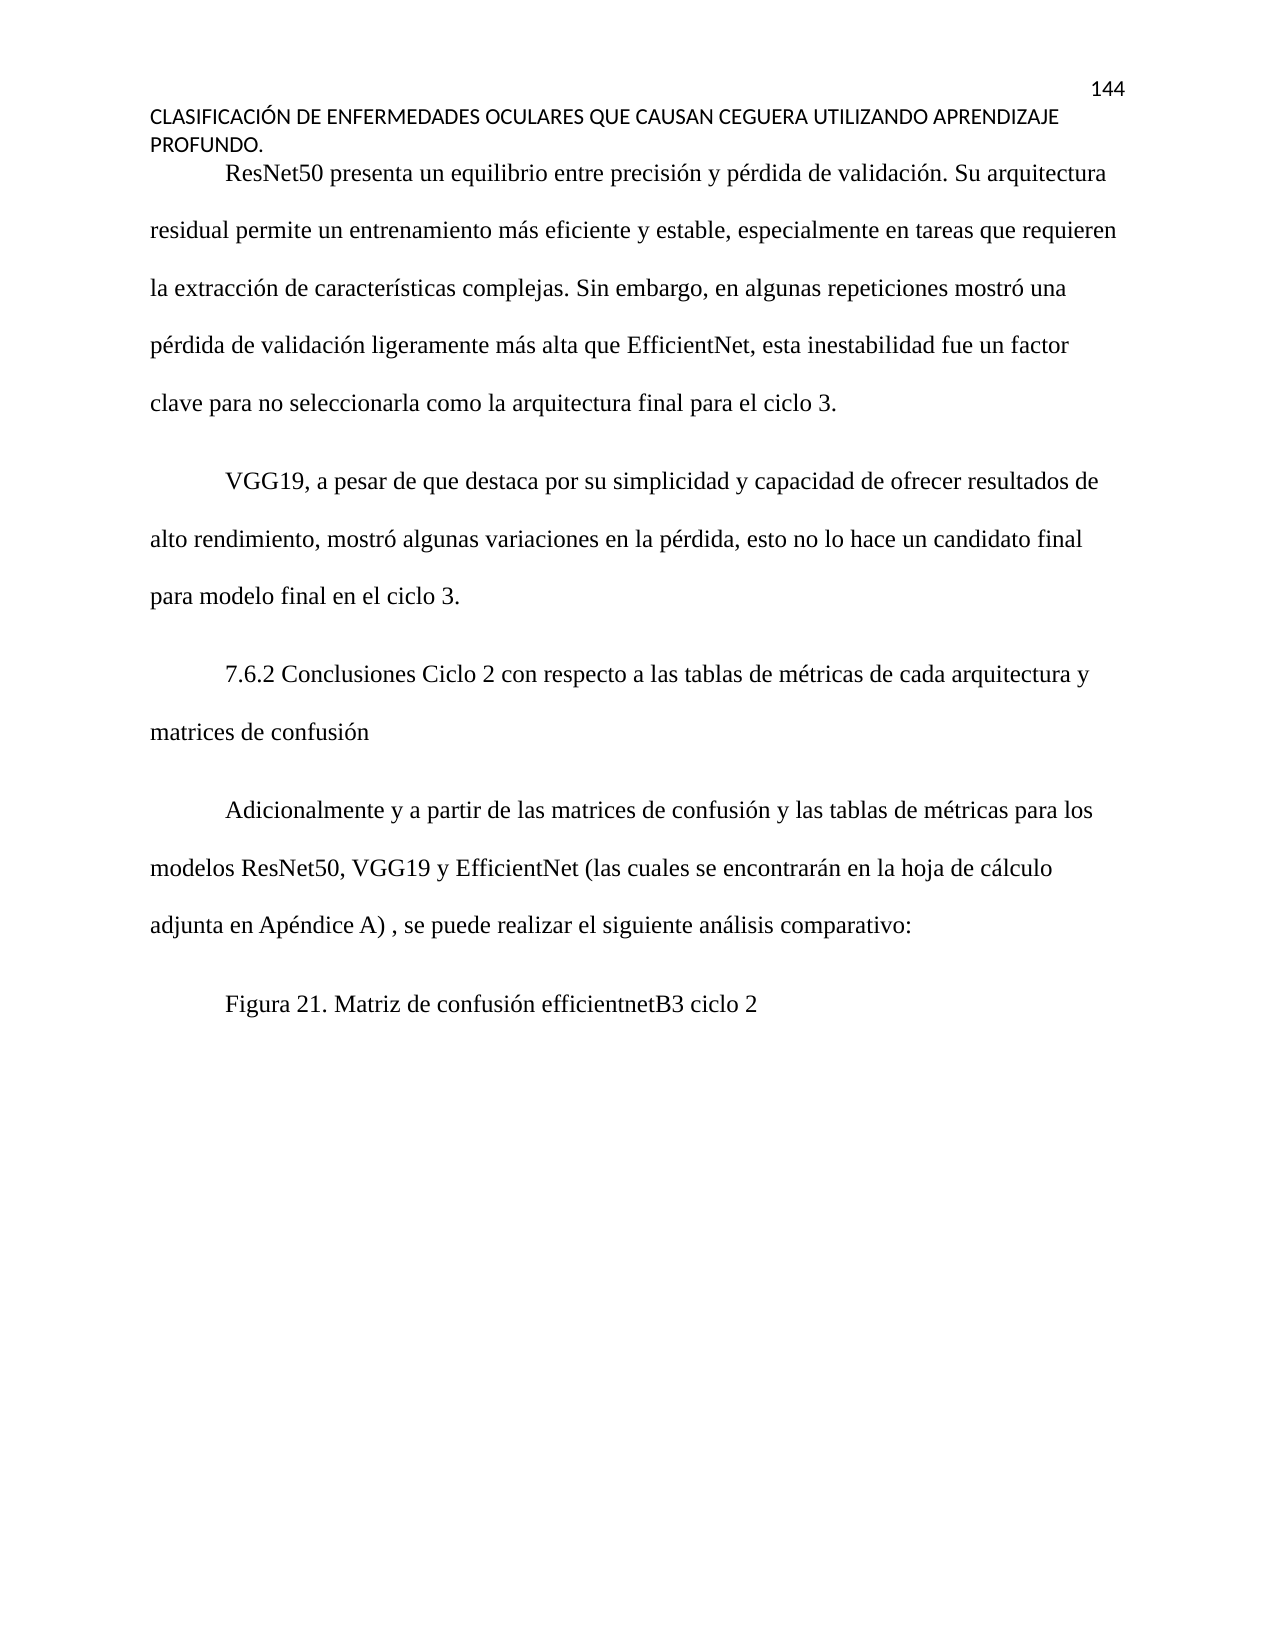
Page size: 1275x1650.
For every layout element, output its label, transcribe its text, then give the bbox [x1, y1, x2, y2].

text Adicionalmente y a partir de las matrices de confusión y las tablas de métricas para los modelos ResNet50, VGG19 y EfficientNet (las cuales se encontrarán en la hoja de cálculo adjunta en Apéndice A) , se puede realizar el siguiente análisis comparativo: [150, 795, 1125, 939]
text 7.6.2 Conclusiones Ciclo 2 con respecto a las tablas de métricas de cada arquitectura y matrices de confusión [150, 659, 1125, 746]
text ResNet50 presenta un equilibrio entre precisión y pérdida de validación. Su arquitectura residual permite un entrenamiento más eficiente y estable, especialmente en tareas que requieren la extracción de características complejas. Sin embargo, en algunas repeticiones mostró una pérdida de validación ligeramente más alta que EfficientNet, esta inestabilidad fue un factor clave para no seleccionarla como la arquitectura final para el ciclo 3. [150, 158, 1125, 417]
text Figura 21. Matriz de confusión efficientnetB3 ciclo 2 [150, 989, 1125, 1017]
text VGG19, a pesar de que destaca por su simplicidad y capacidad de ofrecer resultados de alto rendimiento, mostró algunas variaciones en la pérdida, esto no lo hace un candidato final para modelo final en el ciclo 3. [150, 466, 1125, 610]
